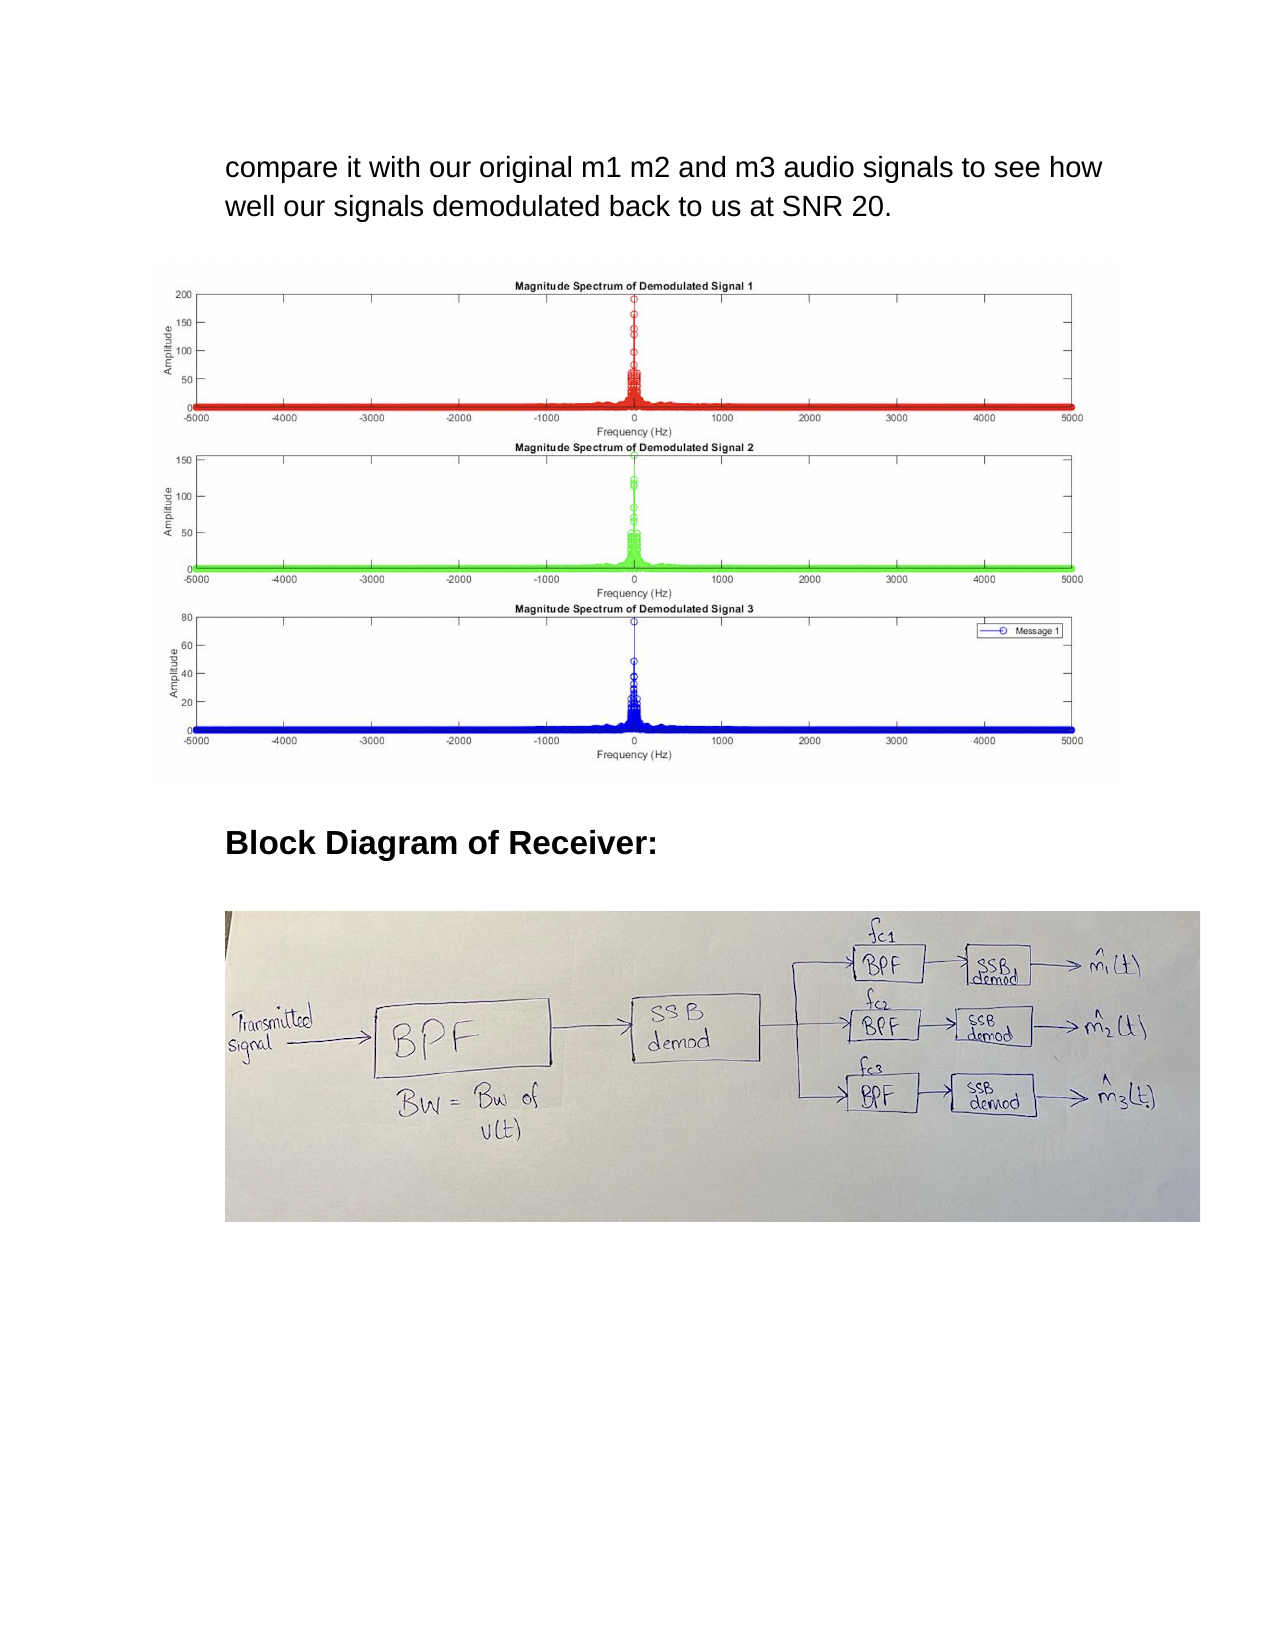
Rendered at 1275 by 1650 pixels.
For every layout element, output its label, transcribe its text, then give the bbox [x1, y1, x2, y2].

picture [150, 258, 1125, 788]
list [187, 150, 1125, 222]
picture [225, 911, 1200, 1222]
list Block Diagram of Receiver: [225, 823, 1125, 861]
